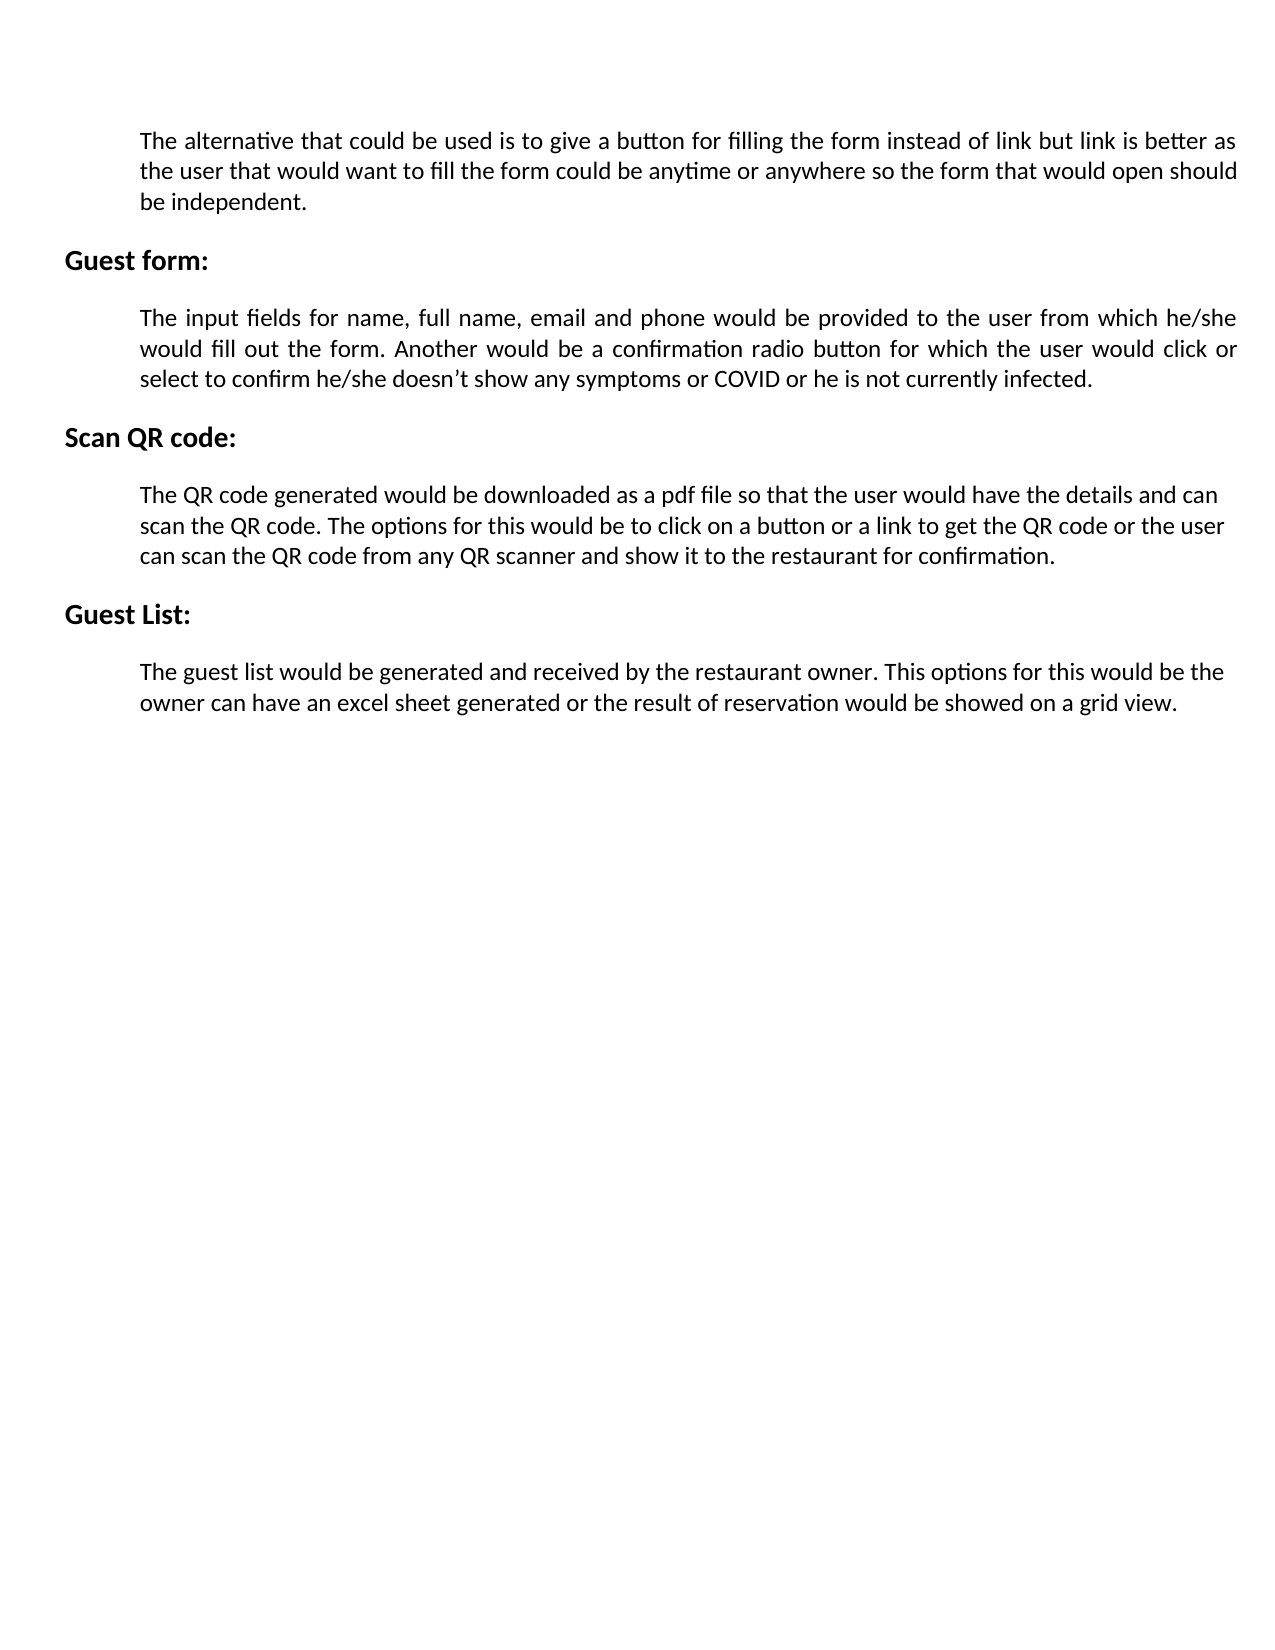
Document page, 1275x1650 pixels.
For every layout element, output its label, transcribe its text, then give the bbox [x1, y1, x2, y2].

text The QR code generated would be downloaded as a pdf file so that the user would have the details and can scan the QR code. The options for this would be to click on a button or a link to get the QR code or the user can scan the QR code from any QR scanner and show it to the restaurant for confirmation. [139, 479, 1239, 571]
text Guest List: [64, 596, 1239, 632]
text Guest form: [64, 242, 1239, 277]
text The guest list would be generated and received by the restaurant owner. This options for this would be the owner can have an excel sheet generated or the result of reservation would be showed on a grid view. [139, 657, 1239, 718]
text The input fields for name, full name, email and phone would be provided to the user from which he/she would fill out the form. Another would be a confirmation radio button for which the user would click or select to confirm he/she doesn’t show any symptoms or COVID or he is not currently infected. [139, 302, 1239, 394]
text The alternative that could be used is to give a button for filling the form instead of link but link is better as the user that would want to fill the form could be anytime or anywhere so the form that would open should be independent. [139, 125, 1239, 217]
text Scan QR code: [64, 419, 1239, 454]
